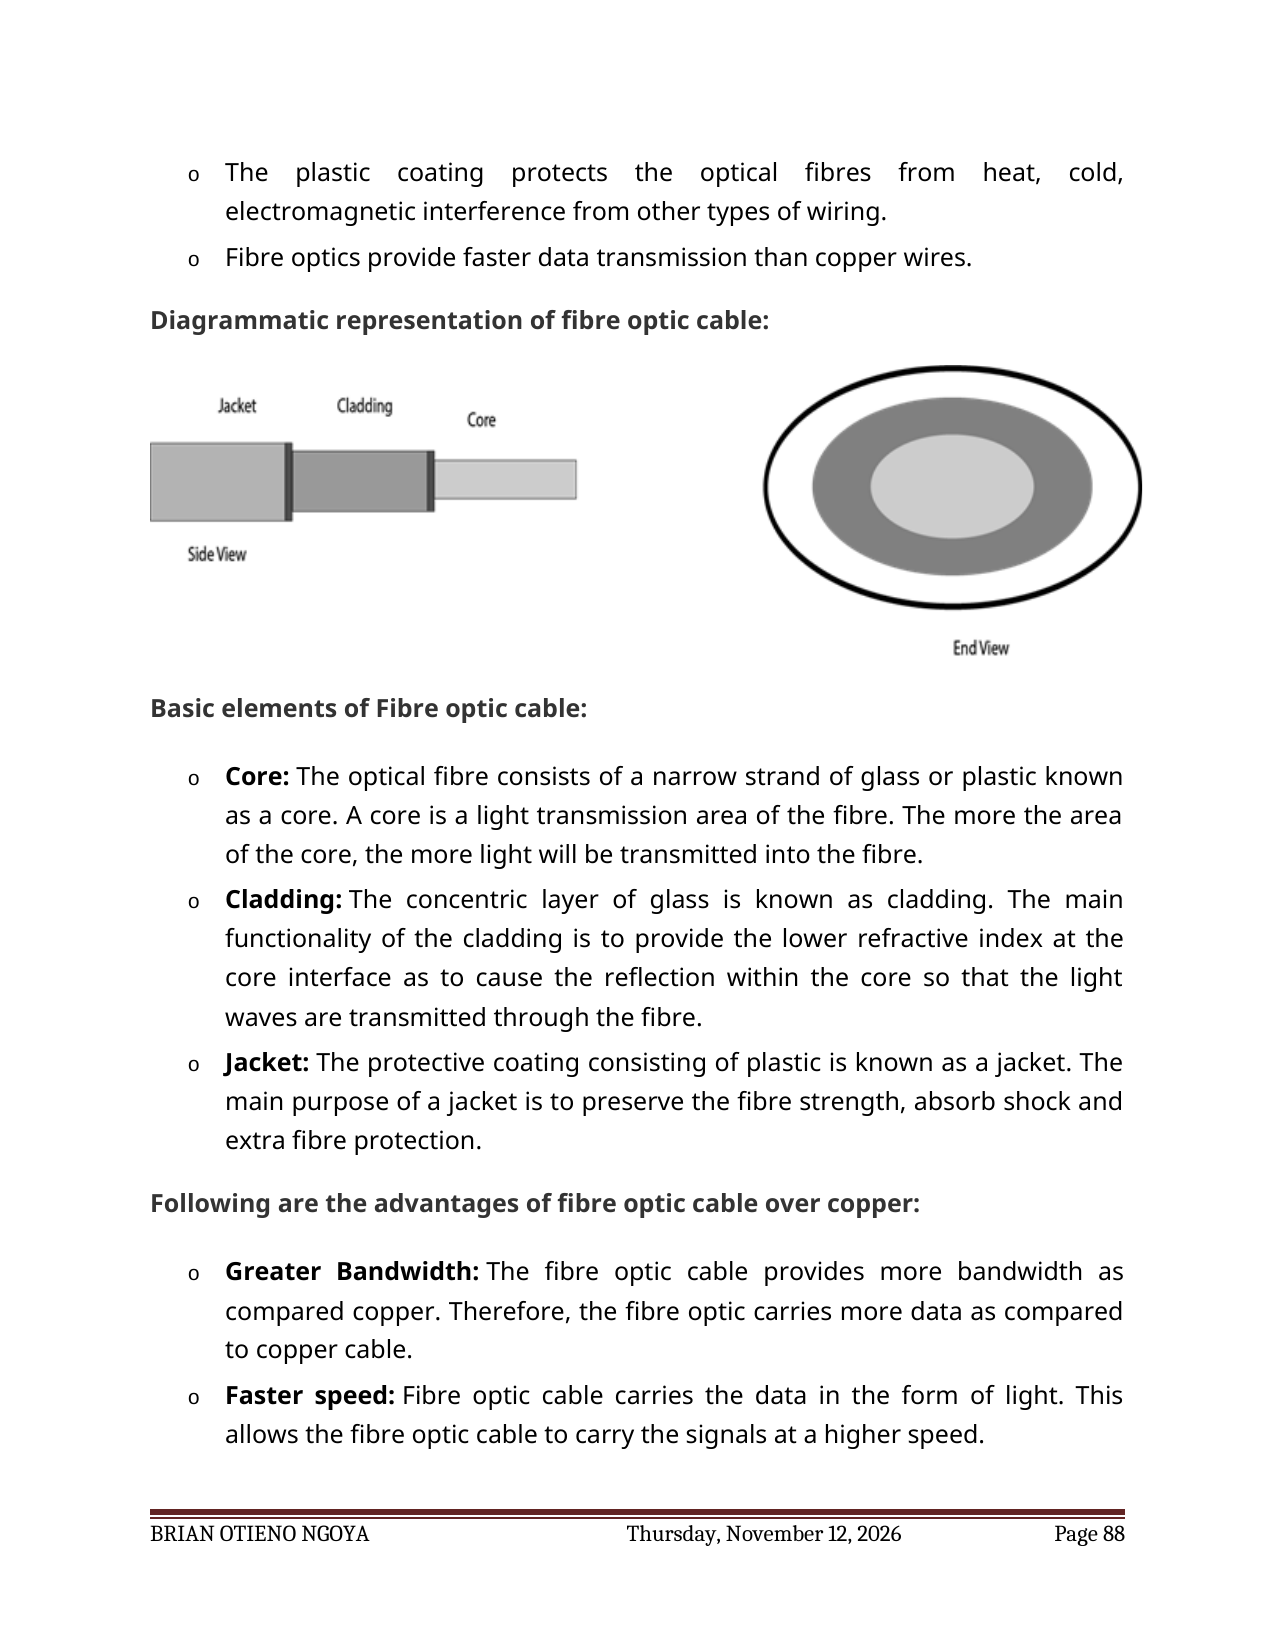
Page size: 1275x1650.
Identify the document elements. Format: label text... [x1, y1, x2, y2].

list Fibre optics provide faster data transmission than copper wires. [187, 234, 1125, 273]
list Core: The optical fibre consists of a narrow strand of glass or plastic known as a core. A core is a light transmission area of the fibre. The more the area of the core, the more light will be transmitted into the fibre. [187, 753, 1125, 871]
list Faster speed: Fibre optic cable carries the data in the form of light. This allows the fibre optic cable to carry the signals at a higher speed. [187, 1372, 1125, 1451]
picture [150, 365, 1143, 662]
list The plastic coating protects the optical fibres from heat, cold, electromagnetic interference from other types of wiring. [187, 150, 1125, 228]
text Following are the advantages of fibre optic cable over copper: [150, 1186, 1125, 1220]
list Jacket: The protective coating consisting of plastic is known as a jacket. The main purpose of a jacket is to preserve the fibre strength, absorb shock and extra fibre protection. [187, 1039, 1125, 1157]
list Greater Bandwidth: The fibre optic cable provides more bandwidth as compared copper. Therefore, the fibre optic carries more data as compared to copper cable. [187, 1249, 1125, 1366]
text Diagrammatic representation of fibre optic cable: [150, 303, 1125, 337]
list Cladding: The concentric layer of glass is known as cladding. The main functionality of the cladding is to provide the lower refractive index at the core interface as to cause the reflection within the core so that the light waves are transmitted through the fibre. [187, 877, 1125, 1033]
text Basic elements of Fibre optic cable: [150, 690, 1125, 724]
